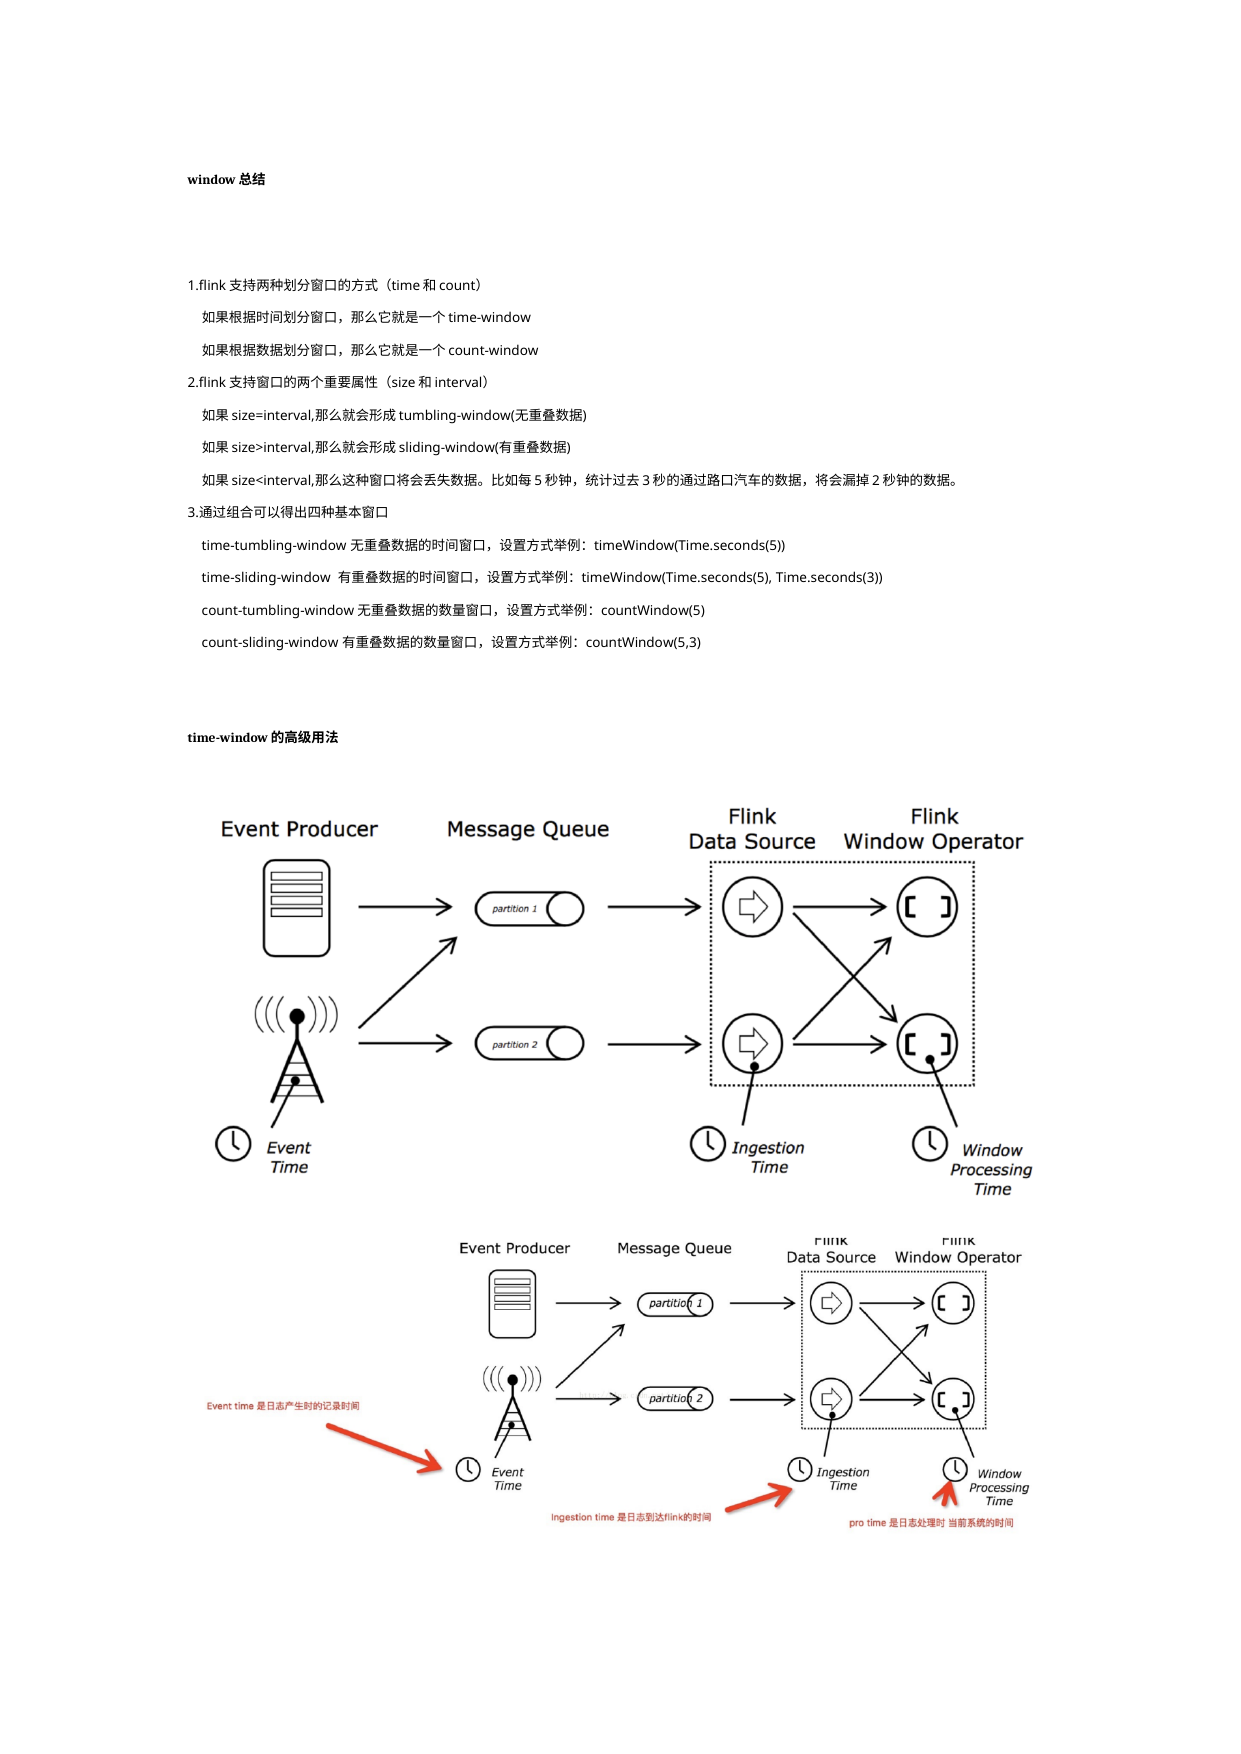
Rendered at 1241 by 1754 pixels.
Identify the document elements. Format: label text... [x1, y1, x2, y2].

text 如果size<interval,那么这种窗口将会丢失数据。比如每5秒钟，统计过去3秒的通过路口汽车的数据，将会漏掉2秒钟的数据。 [187, 463, 1053, 496]
subtitle time-window的高级用法 [187, 720, 1053, 752]
subtitle window总结 [187, 162, 1053, 194]
text 如果根据数据划分窗口，那么它就是一个count-window [187, 333, 1053, 366]
text 2.flink支持窗口的两个重要属性（size和interval） [187, 366, 1053, 398]
text 3.通过组合可以得出四种基本窗口 [187, 496, 1053, 528]
text count-tumbling-window无重叠数据的数量窗口，设置方式举例：countWindow(5) [187, 593, 1053, 626]
text 如果根据时间划分窗口，那么它就是一个time-window [187, 301, 1053, 333]
text time-sliding-window 有重叠数据的时间窗口，设置方式举例：timeWindow(Time.seconds(5), Time.seconds(3)) [187, 561, 1053, 593]
text count-sliding-window 有重叠数据的数量窗口，设置方式举例：countWindow(5,3) [187, 626, 1053, 658]
text 1.flink支持两种划分窗口的方式（time和count） [187, 268, 1053, 301]
text 如果size=interval,那么就会形成tumbling-window(无重叠数据) [187, 398, 1053, 431]
picture [187, 1230, 1053, 1560]
picture [187, 805, 1053, 1204]
text time-tumbling-window 无重叠数据的时间窗口，设置方式举例：timeWindow(Time.seconds(5)) [187, 528, 1053, 561]
text 如果size>interval,那么就会形成sliding-window(有重叠数据) [187, 431, 1053, 463]
